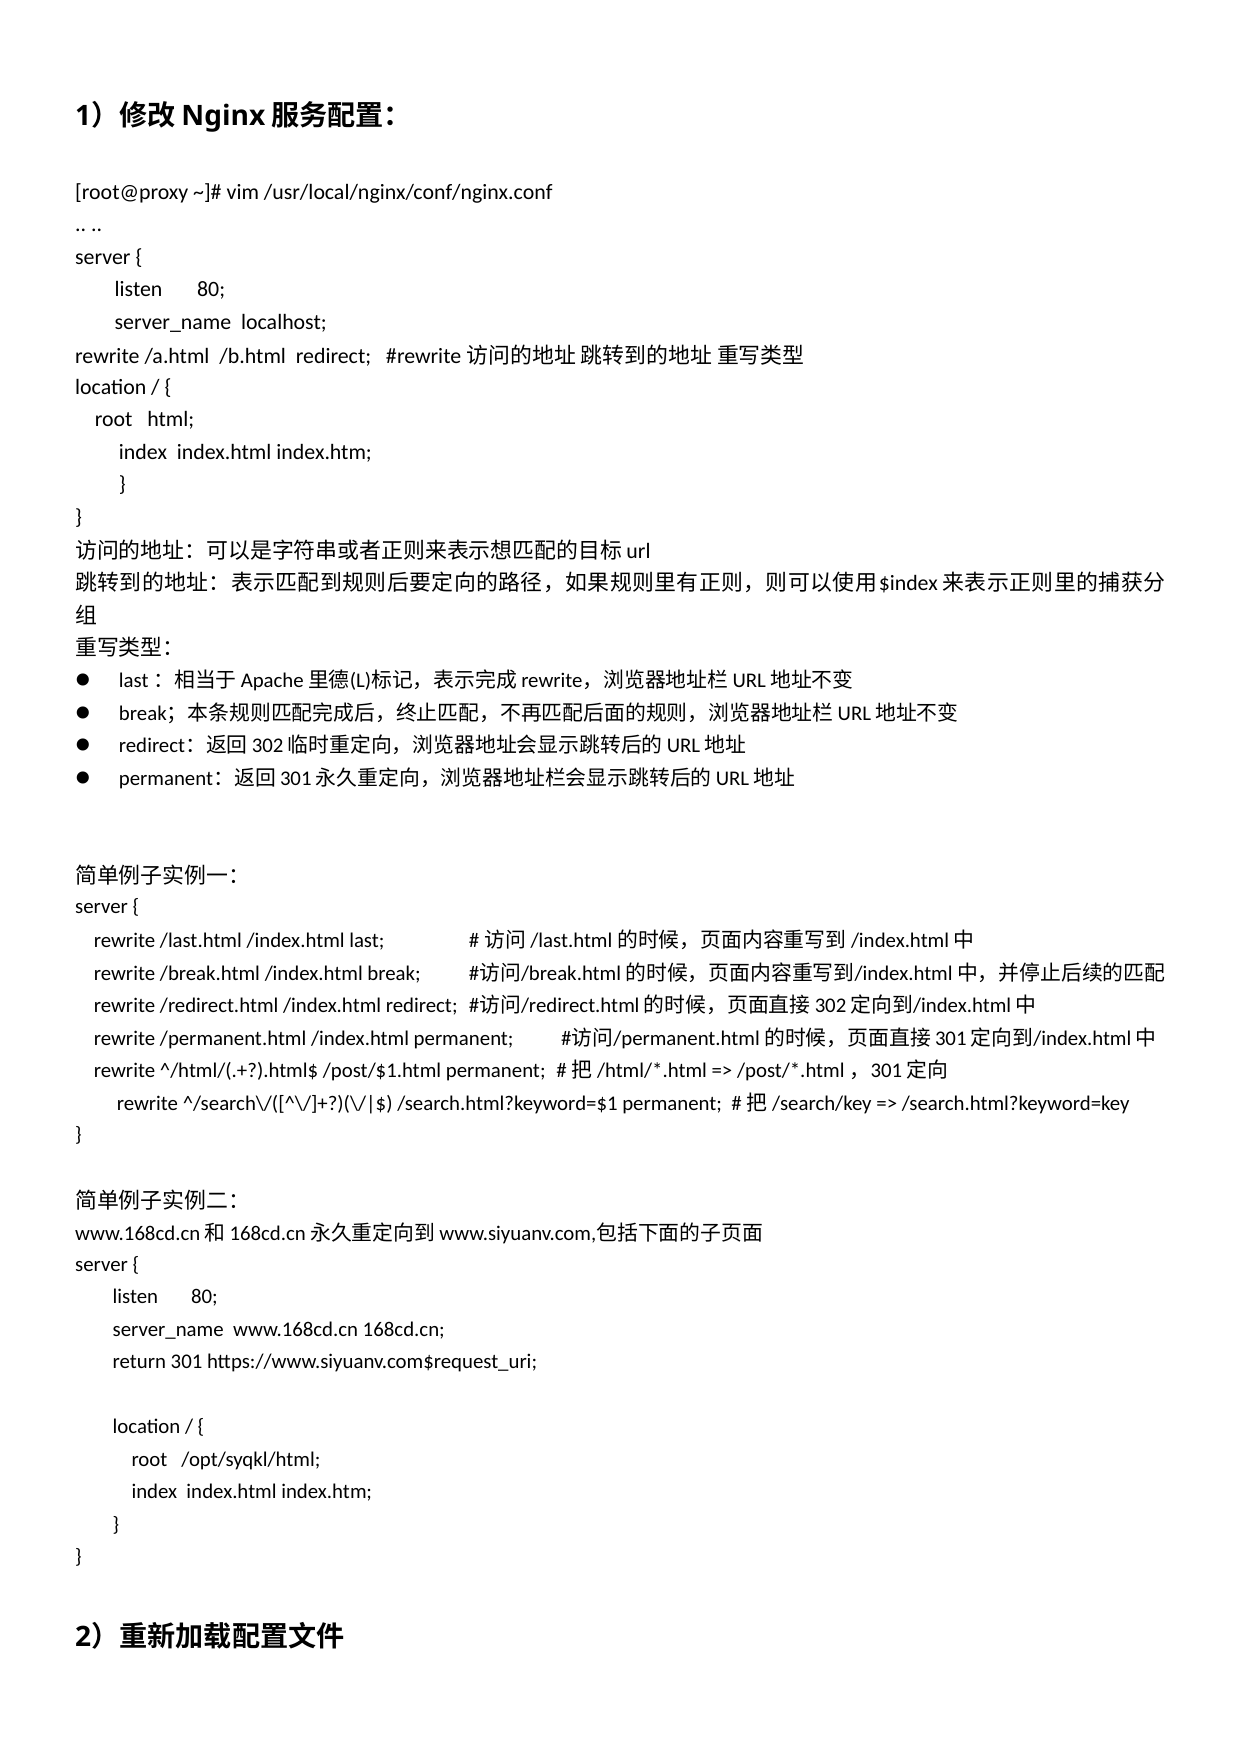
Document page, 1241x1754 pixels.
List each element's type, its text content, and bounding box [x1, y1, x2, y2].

text location / { [75, 370, 1165, 402]
text index index.html index.htm; [75, 1475, 1165, 1507]
text return 301 https://www.siyuanv.com$request_uri; [75, 1345, 1165, 1377]
text root html; [75, 402, 1165, 435]
text rewrite /redirect.html /index.html redirect; #访问/redirect.html的时候，页面直接302定向到/index.html中 [75, 987, 1165, 1020]
text server { [75, 240, 1165, 272]
list last ：相当于Apache里德(L)标记，表示完成rewrite，浏览器地址栏URL地址不变 [75, 662, 1165, 695]
list permanent：返回301永久重定向，浏览器地址栏会显示跳转后的URL地址 [75, 760, 1165, 792]
text rewrite /a.html /b.html redirect; #rewrite 访问的地址 跳转到的地址 重写类型 [75, 337, 1165, 370]
text 简单例子实例一： [75, 857, 1165, 890]
subtitle 1）修改Nginx服务配置： [75, 81, 1165, 146]
text rewrite /last.html /index.html last; # 访问 /last.html 的时候，页面内容重写到 /index.html 中 [75, 922, 1165, 955]
text } [75, 1507, 1165, 1540]
text root /opt/syqkl/html; [75, 1442, 1165, 1475]
text 访问的地址：可以是字符串或者正则来表示想匹配的目标url [75, 532, 1165, 565]
text server { [75, 890, 1165, 922]
list break；本条规则匹配完成后，终止匹配，不再匹配后面的规则，浏览器地址栏URL地址不变 [75, 695, 1165, 727]
text 跳转到的地址：表示匹配到规则后要定向的路径，如果规则里有正则，则可以使用$index来表示正则里的捕获分组 [75, 565, 1165, 630]
text rewrite ^/search\/([^\/]+?)(\/|$) /search.html?keyword=$1 permanent; # 把 /search/key => /search.html?keyword=key [75, 1085, 1165, 1117]
text server { [75, 1247, 1165, 1280]
text listen 80; [75, 272, 1165, 305]
subtitle 2）重新加载配置文件 [75, 1602, 1165, 1667]
text } [75, 500, 1165, 532]
text rewrite ^/html/(.+?).html$ /post/$1.html permanent; # 把 /html/*.html => /post/*.html ，301定向 [75, 1052, 1165, 1085]
text } [75, 1117, 1165, 1150]
text server_name www.168cd.cn 168cd.cn; [75, 1312, 1165, 1345]
text listen 80; [75, 1280, 1165, 1312]
text location / { [75, 1410, 1165, 1442]
list redirect：返回302临时重定向，浏览器地址会显示跳转后的URL地址 [75, 727, 1165, 760]
text .. .. [75, 207, 1165, 240]
text 简单例子实例二： [75, 1182, 1165, 1215]
text index index.html index.htm; [75, 435, 1165, 467]
text } [75, 467, 1165, 500]
text rewrite /break.html /index.html break; #访问/break.html的时候，页面内容重写到/index.html中，并停止后续的匹配 [75, 955, 1165, 987]
text server_name localhost; [75, 305, 1165, 337]
text rewrite /permanent.html /index.html permanent; #访问/permanent.html的时候，页面直接301定向到/index.html中 [75, 1020, 1165, 1052]
text www.168cd.cn和168cd.cn永久重定向到www.siyuanv.com,包括下面的子页面 [75, 1215, 1165, 1247]
text 重写类型： [75, 630, 1165, 662]
text [root@proxy ~]# vim /usr/local/nginx/conf/nginx.conf [75, 175, 1165, 207]
text } [75, 1540, 1165, 1572]
